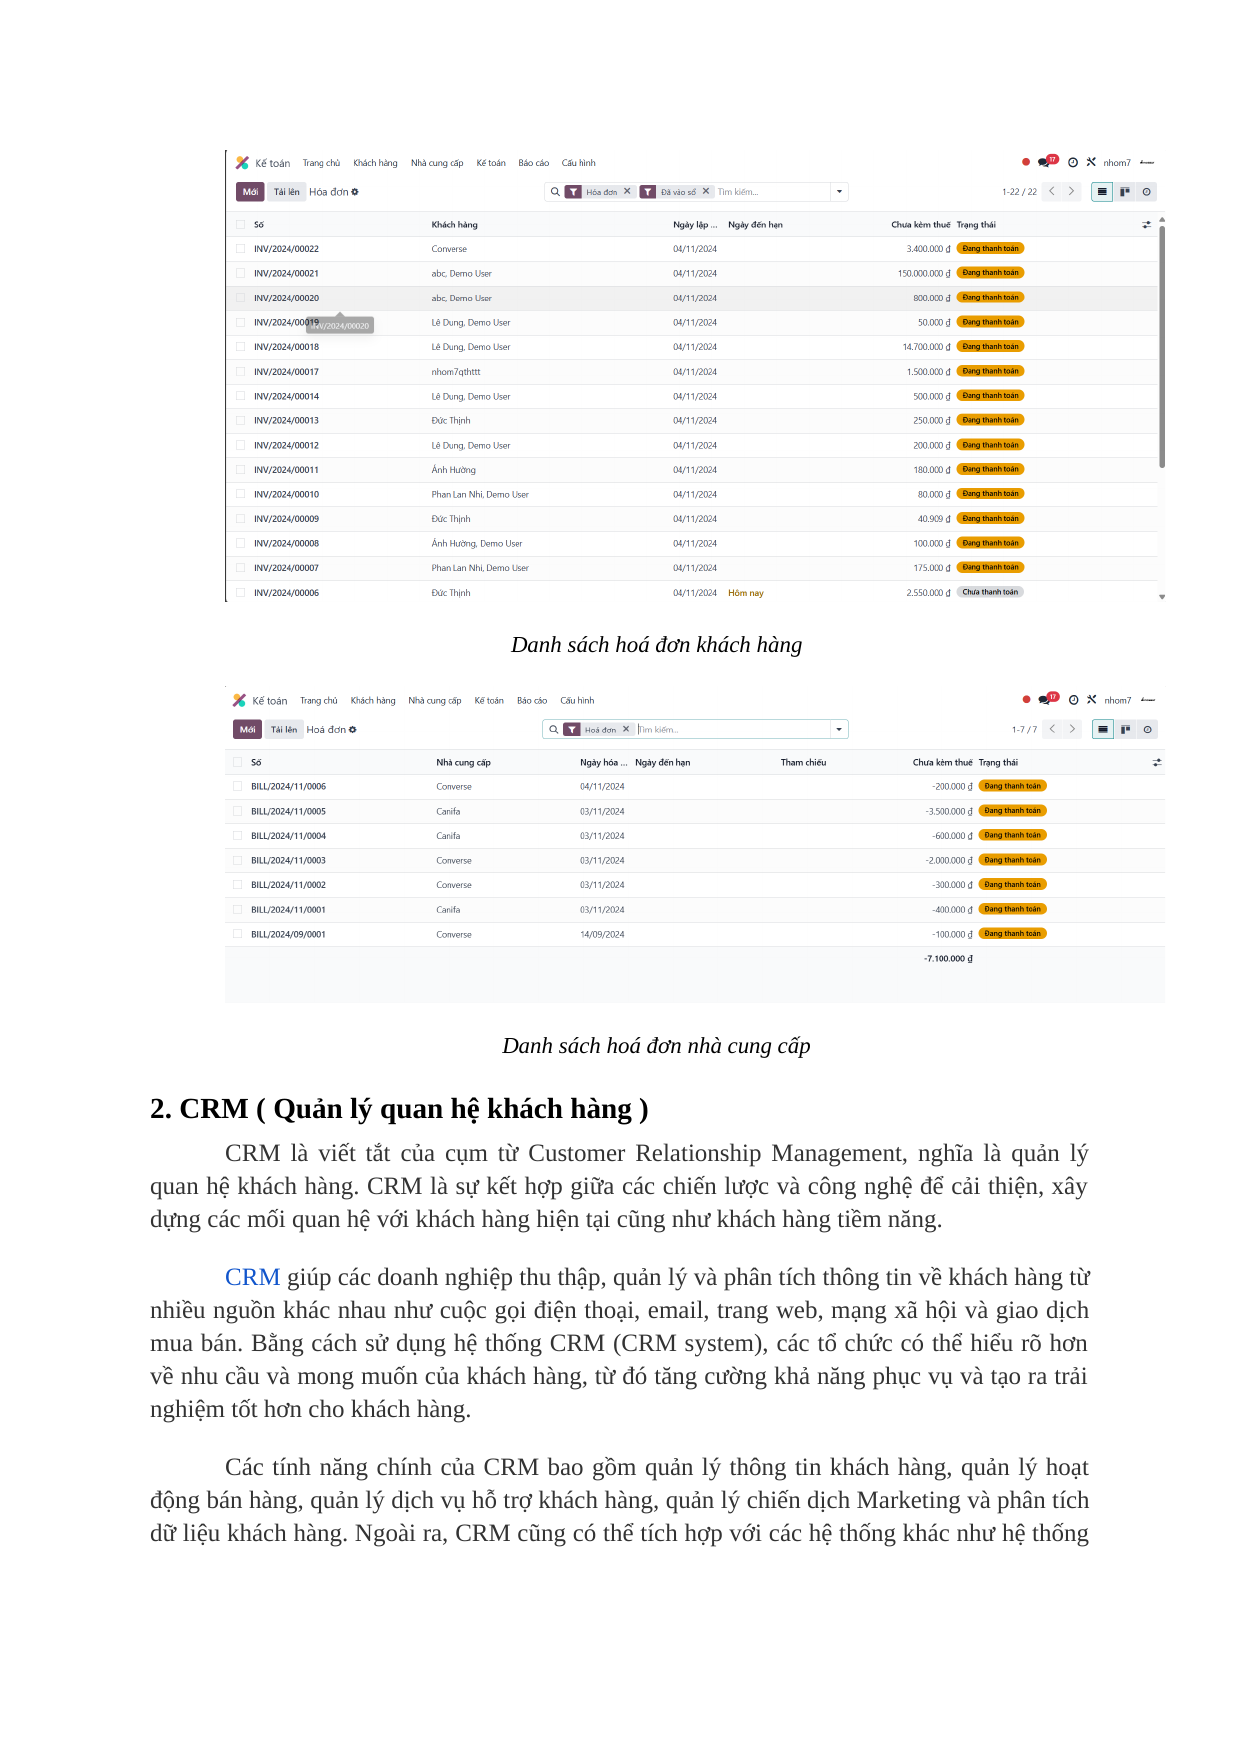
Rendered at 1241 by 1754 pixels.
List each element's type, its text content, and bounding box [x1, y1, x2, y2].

picture [225, 150, 1166, 602]
text Danh sách hoá đơn khách hàng [225, 631, 1090, 657]
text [150, 1452, 1090, 1547]
subtitle 2. CRM ( Quản lý quan hệ khách hàng ) [150, 1091, 1090, 1124]
text CRM giúp các doanh nghiệp thu thập, quản lý và phân tích thông tin về khách hàng từ nhiều nguồn khác nhau như cuộc gọi điện thoại, email, trang web, mạng xã hội và giao dịch mua bán. Bằng cách sử dụng hệ thống CRM (CRM system), các tổ chức có thể hiểu rõ hơn về nhu cầu và mong muốn của khách hàng, từ đó tăng cường khả năng phục vụ và tạo ra trải nghiệm tốt hơn cho khách hàng. [150, 1262, 1090, 1423]
picture [225, 686, 1166, 1003]
text Danh sách hoá đơn nhà cung cấp [225, 1032, 1090, 1058]
text CRM là viết tắt của cụm từ Customer Relationship Management, nghĩa là quản lý quan hệ khách hàng. CRM là sự kết hợp giữa các chiến lược và công nghệ để cải thiện, xây dựng các mối quan hệ với khách hàng hiện tại cũng như khách hàng tiềm năng. [150, 1138, 1090, 1233]
